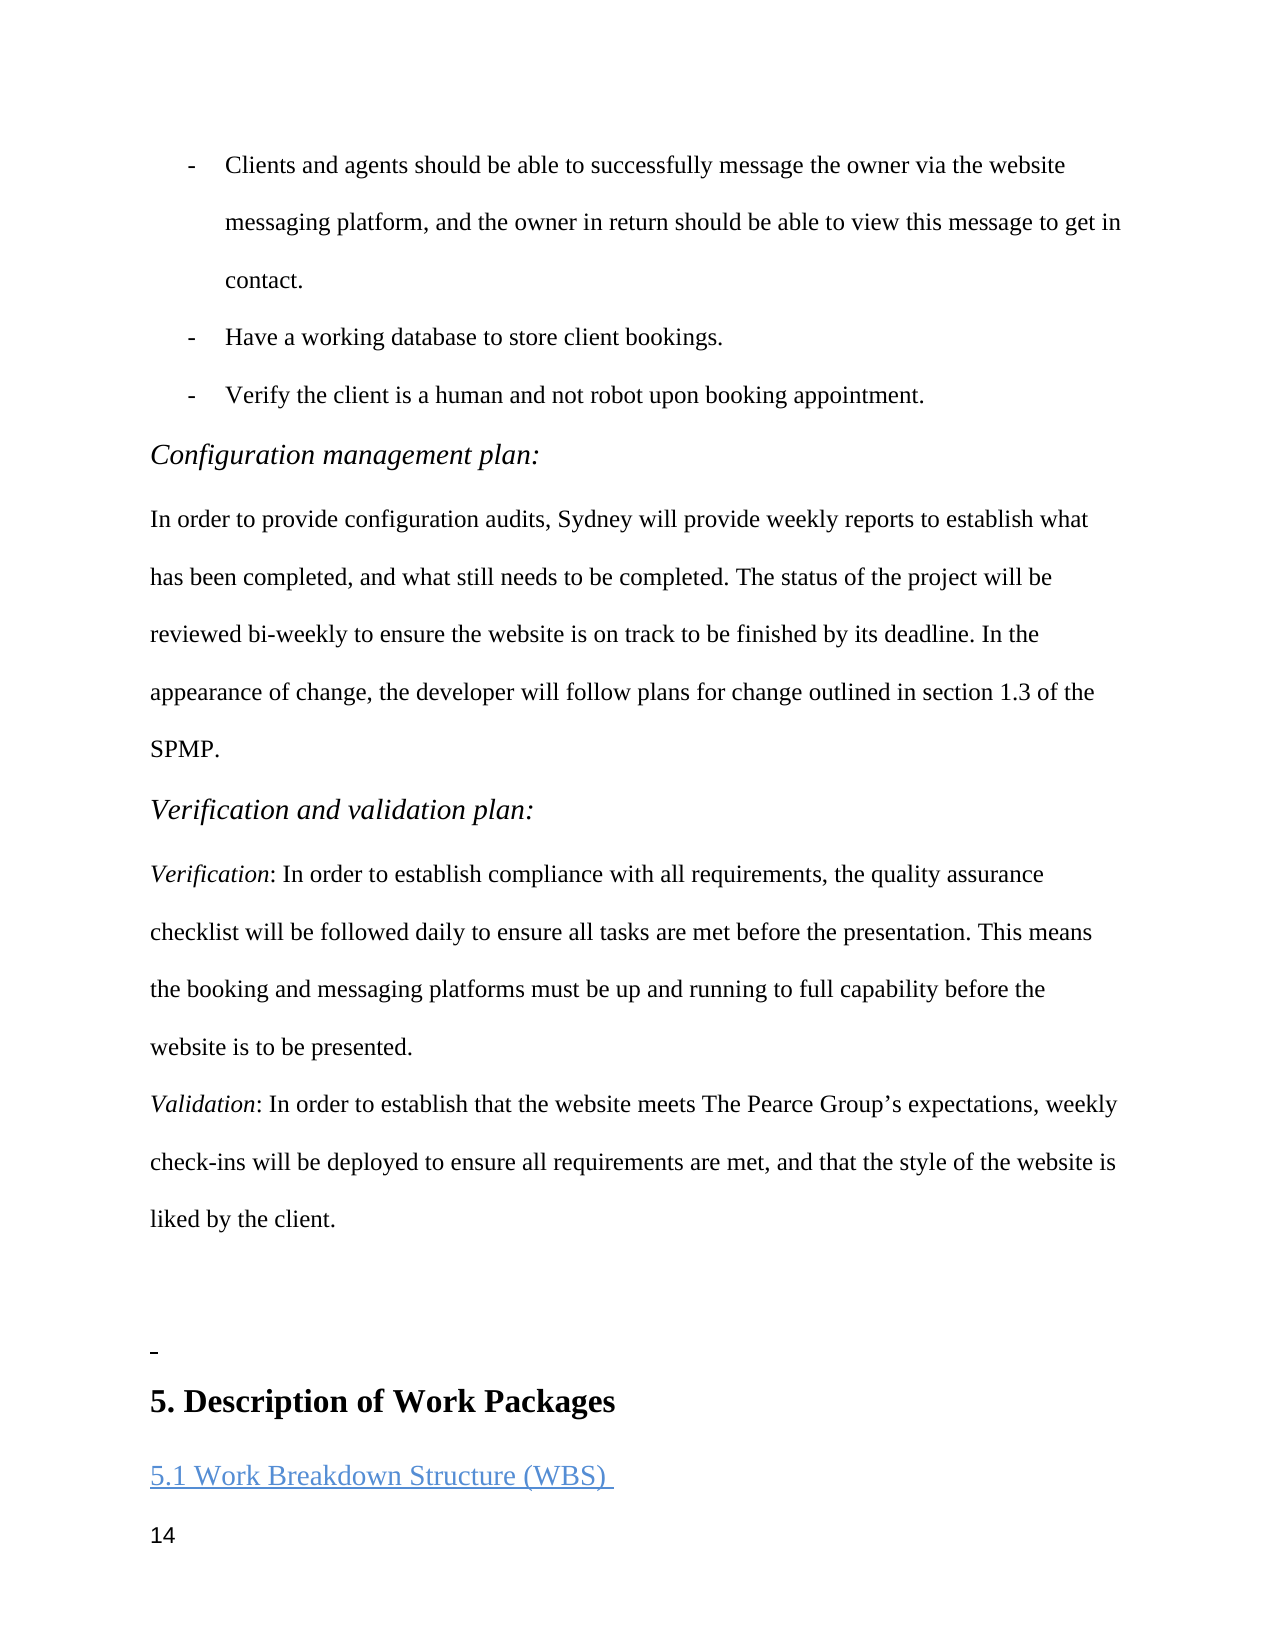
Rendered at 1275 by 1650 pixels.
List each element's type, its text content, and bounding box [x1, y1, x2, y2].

text Configuration management plan: [150, 437, 1125, 471]
list Verify the client is a human and not robot upon booking appointment. [187, 380, 1125, 409]
text Verification: In order to establish compliance with all requirements, the quality assurance checklist will be followed daily to ensure all tasks are met before the presentation. This means the booking and messaging platforms must be up and running to full capability before the website is to be presented. [150, 859, 1125, 1060]
text In order to provide configuration audits, Sydney will provide weekly reports to establish what has been completed, and what still needs to be completed. The status of the project will be reviewed bi-weekly to ensure the website is on track to be finished by its deadline. In the appearance of change, the developer will follow plans for change outlined in section 1.3 of the SPMP. [150, 504, 1125, 763]
list Clients and agents should be able to successfully message the owner via the website messaging platform, and the owner in return should be able to view this message to get in contact. [187, 150, 1125, 294]
text Validation: In order to establish that the website meets The Pearce Group’s expectations, weekly check-ins will be deployed to ensure all requirements are met, and that the style of the website is liked by the client. [150, 1089, 1125, 1233]
text 5. Description of Work Packages [150, 1381, 1125, 1420]
text 5.1 Work Breakdown Structure (WBS) [150, 1458, 1125, 1492]
text Verification and validation plan: [150, 792, 1125, 826]
list Have a working database to store client bookings. [187, 322, 1125, 351]
